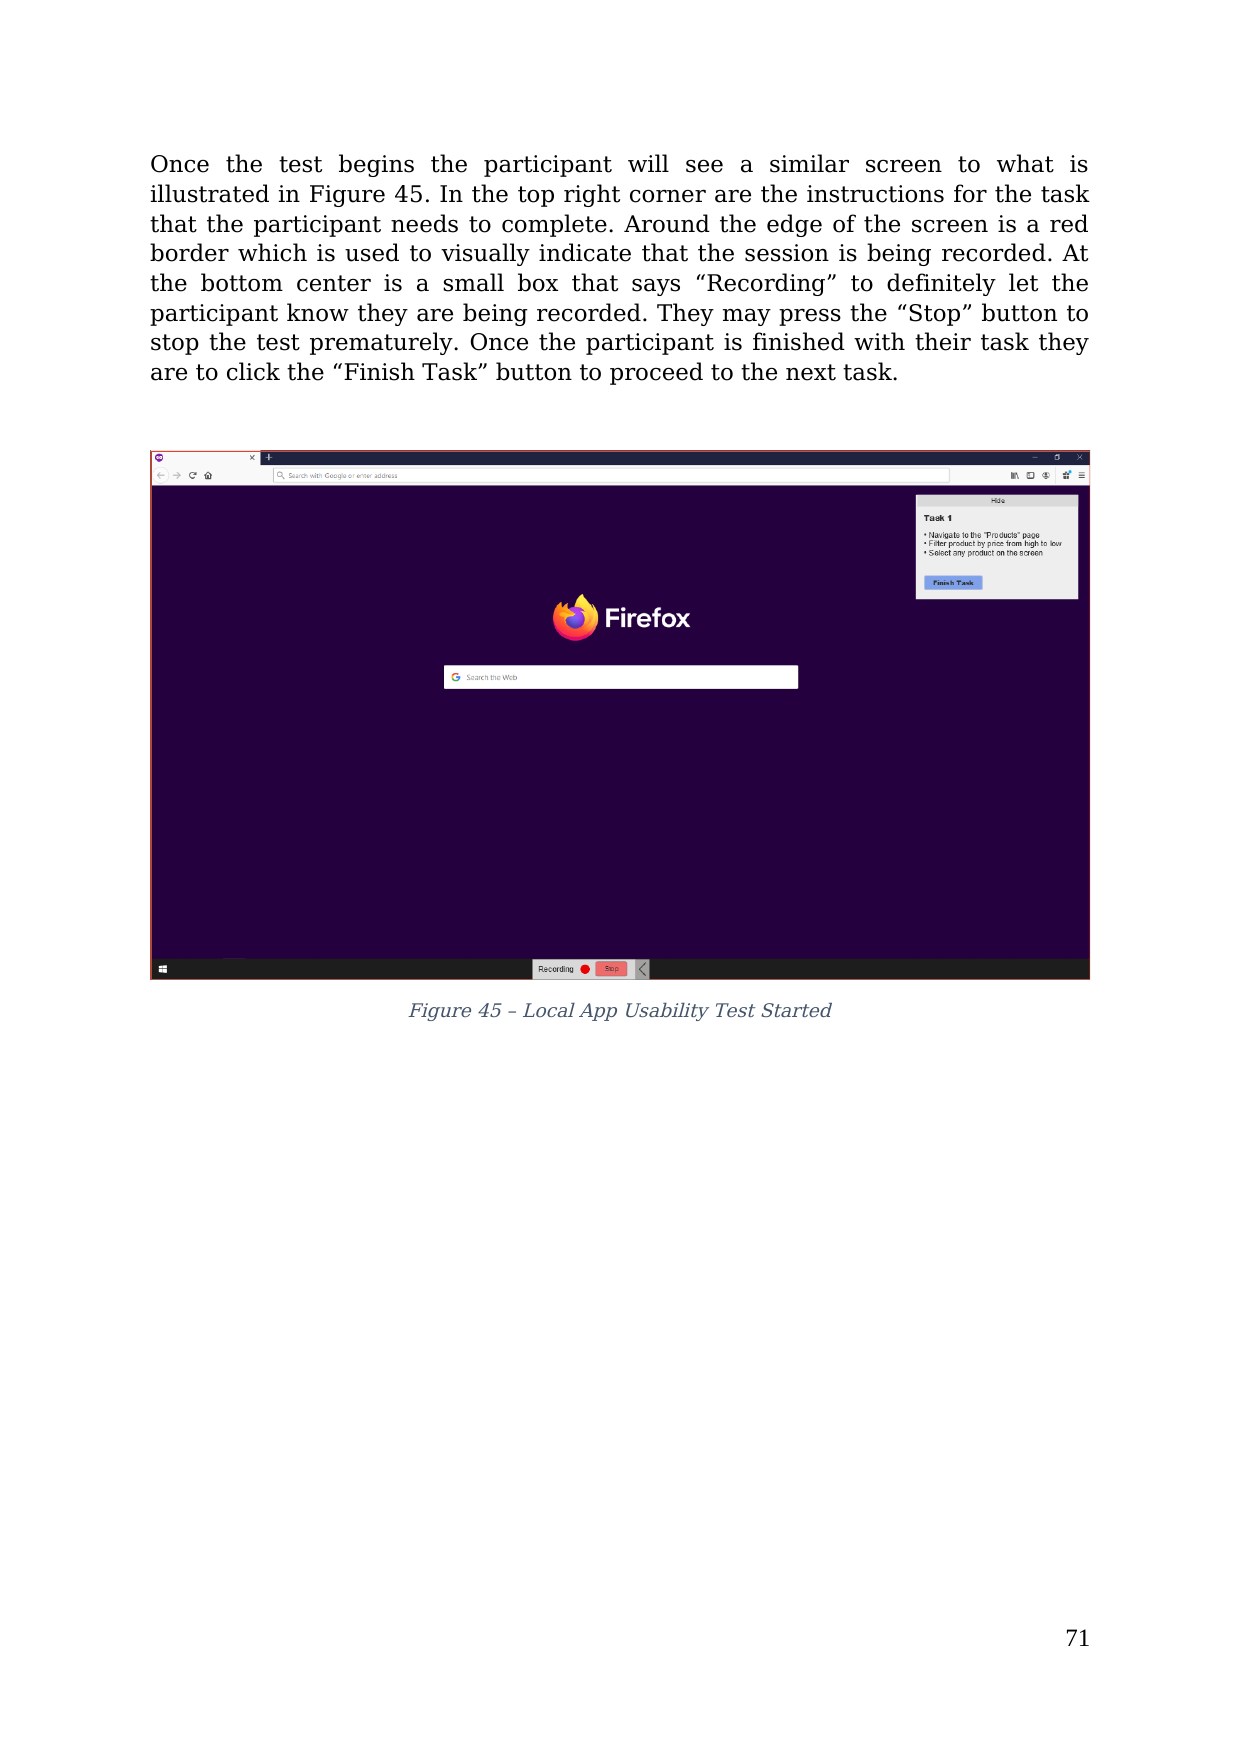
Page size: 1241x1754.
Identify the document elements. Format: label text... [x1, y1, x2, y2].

picture [150, 450, 1091, 980]
text Figure – Local App Usability Test Started [150, 999, 1090, 1021]
text Once the test begins the participant will see a similar screen to what is illustrated in Figure 45. In the top right corner are the instructions for the task that the participant needs to complete. Around the edge of the screen is a red border which is used to visually indicate that the session is being recorded. At the bottom center is a small box that says “Recording” to definitely let the participant know they are being recorded. They may press the “Stop” button to stop the test prematurely. Once the participant is finished with their task they are to click the “Finish Task” button to proceed to the next task. [150, 150, 1090, 385]
